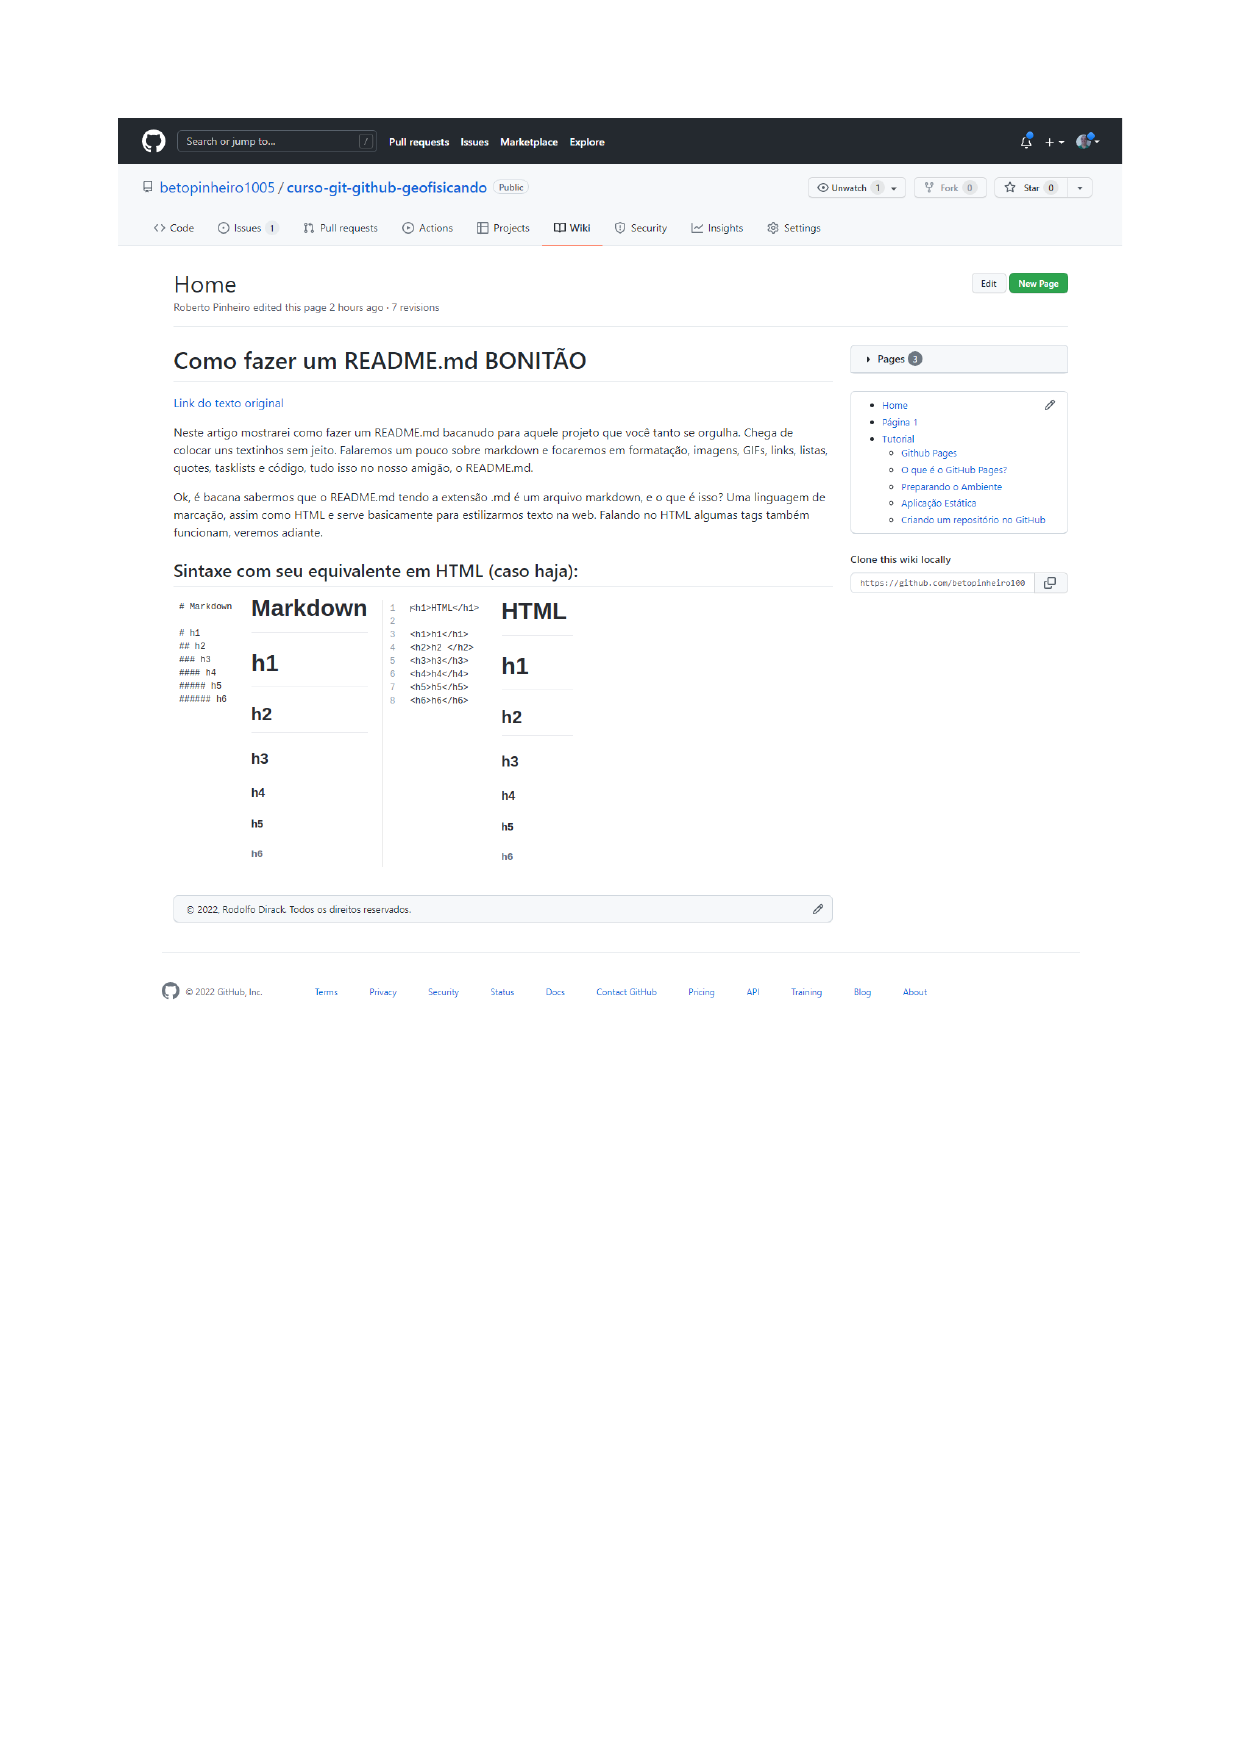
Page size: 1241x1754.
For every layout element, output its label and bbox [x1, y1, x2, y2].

picture [118, 118, 1123, 1036]
